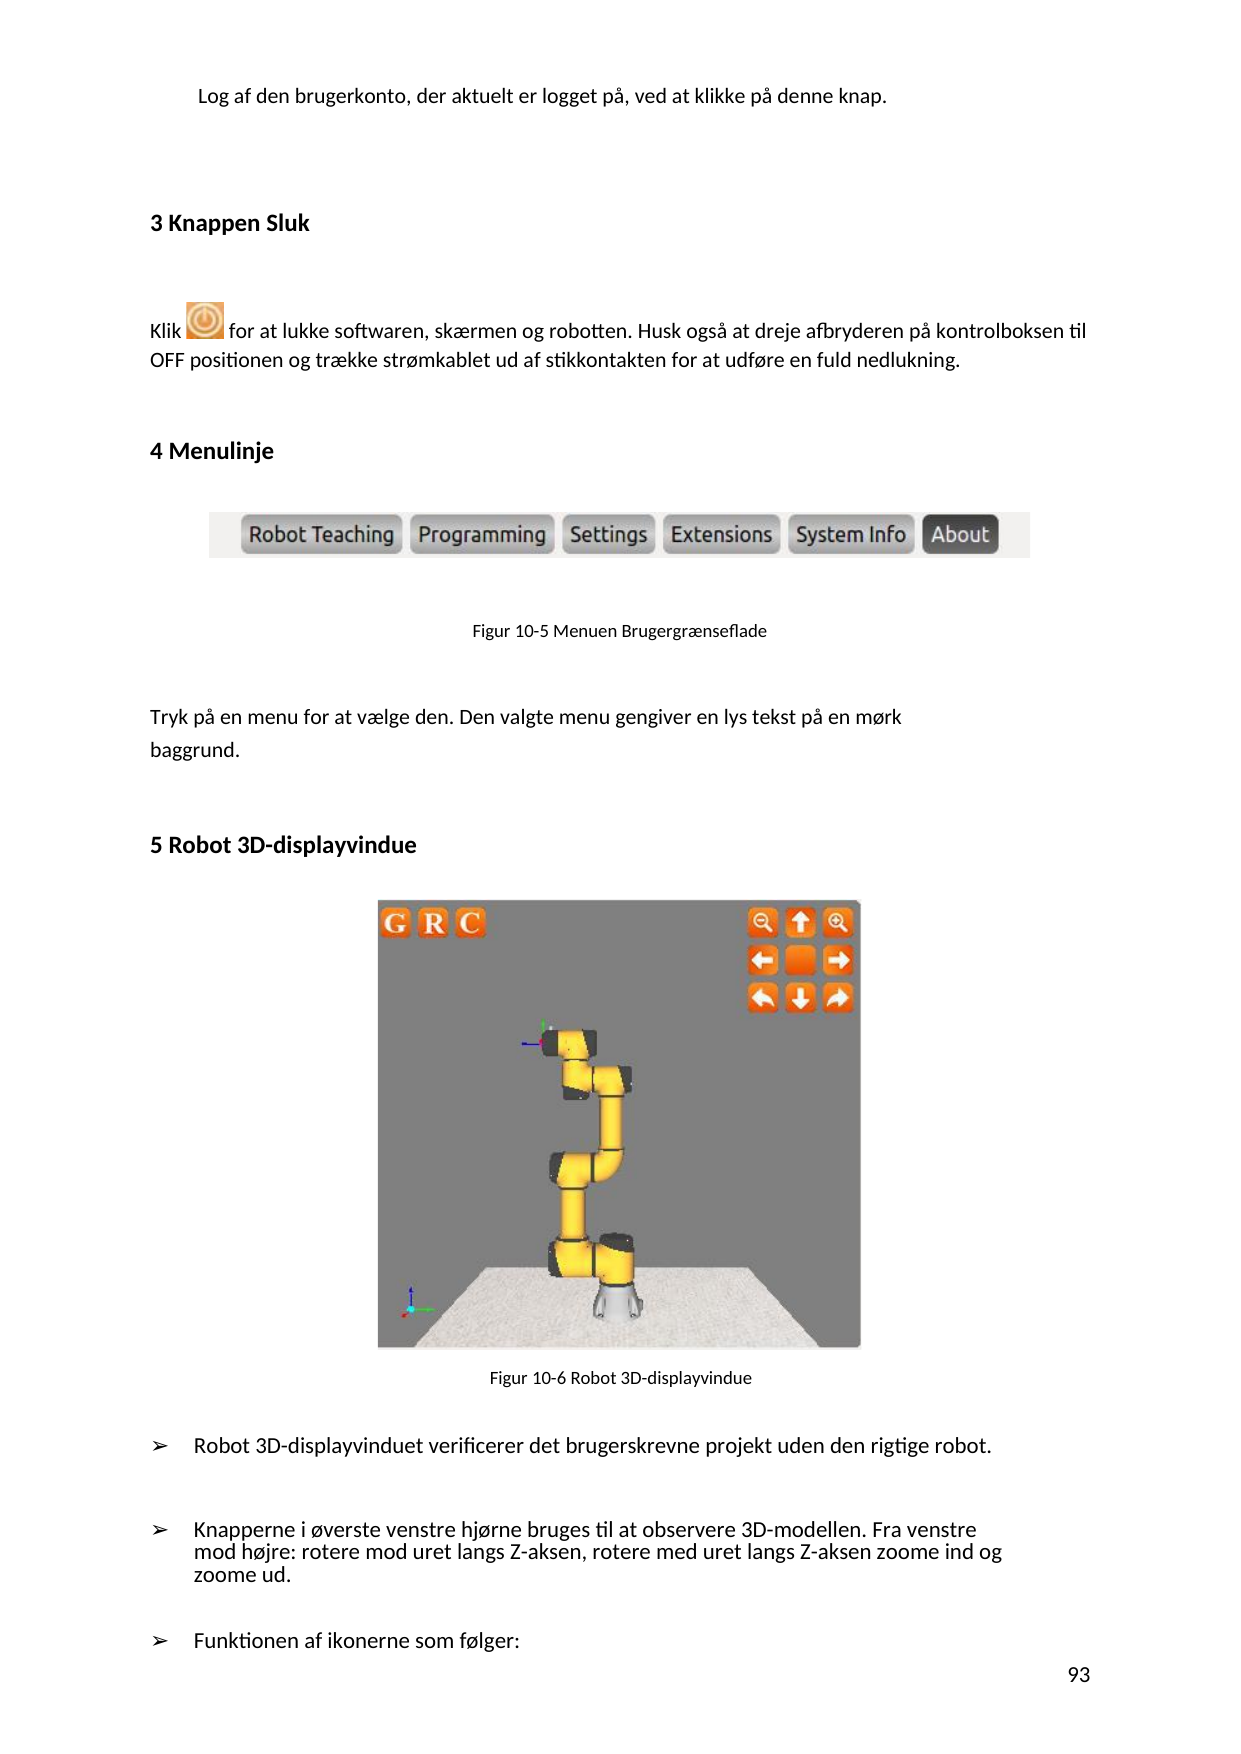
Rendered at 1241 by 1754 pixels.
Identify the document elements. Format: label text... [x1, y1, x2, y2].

list Knapperne i øverste venstre hjørne bruges til at observere 3D-modellen. Fra venstre mod højre: rotere mod uret langs Z-aksen, rotere med uret langs Z-aksen zoome ind og zoome ud. [150, 1519, 1017, 1588]
list Funktionen af ikonerne som følger: [150, 1626, 1090, 1654]
text 4 Menulinje [150, 435, 1090, 465]
list Robot 3D-displayvinduet verificerer det brugerskrevne projekt uden den rigtige robot. [150, 1431, 1090, 1459]
picture [377, 899, 862, 1350]
text Figur 10-6 Robot 3D-displayvindue [150, 1366, 1092, 1389]
picture [186, 302, 224, 339]
text Klik for at lukke softwaren, skærmen og robotten. Husk også at dreje afbryderen på kontrolboksen til OFF positionen og trække strømkablet ud af stikkontakten for at udføre en fuld nedlukning. [150, 303, 1090, 373]
text Figur 10-5 Menuen Brugergrænseflade [150, 619, 1089, 642]
text Tryk på en menu for at vælge den. Den valgte menu gengiver en lys tekst på en mørk baggrund. [150, 703, 987, 763]
text 3 Knappen Sluk [150, 207, 1090, 237]
text Log af den brugerkonto, der aktuelt er logget på, ved at klikke på denne knap. [198, 83, 1090, 109]
text 5 Robot 3D-displayvindue [150, 829, 1090, 860]
picture [209, 512, 1030, 558]
